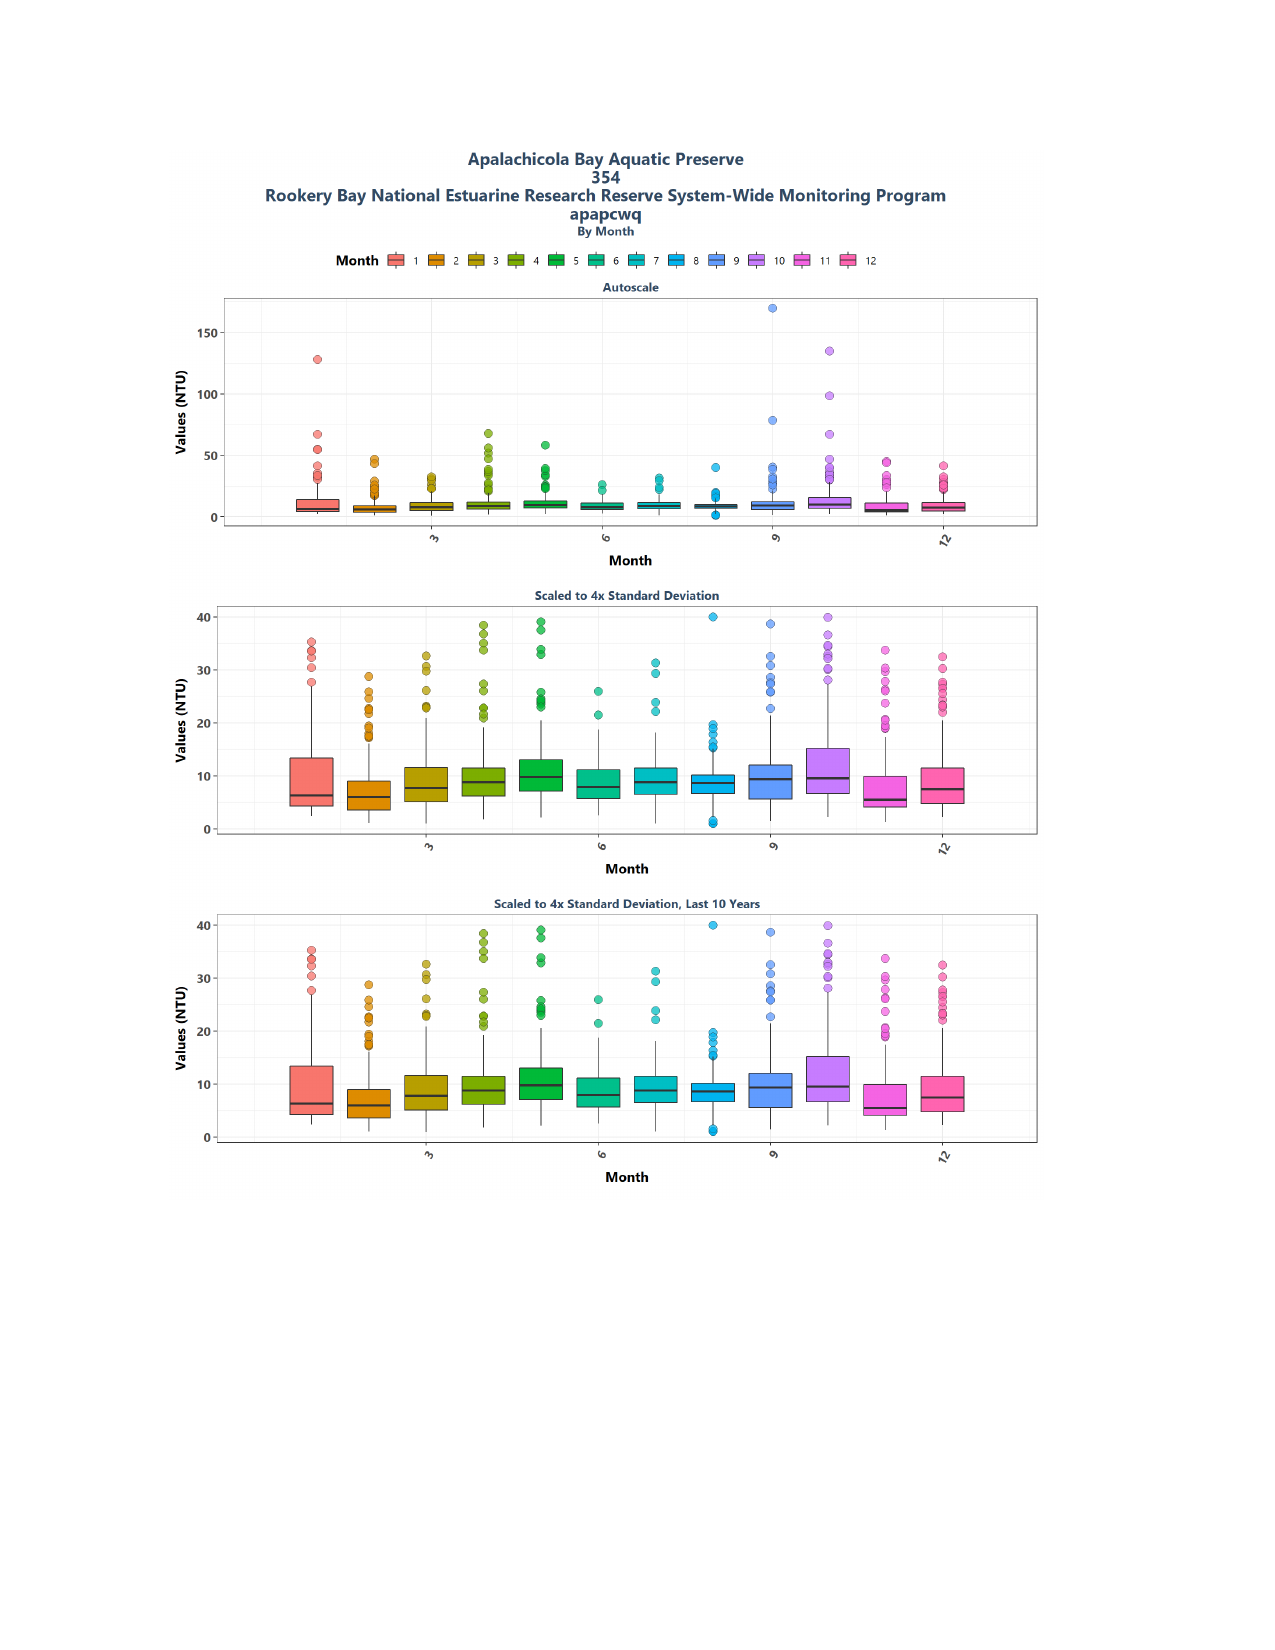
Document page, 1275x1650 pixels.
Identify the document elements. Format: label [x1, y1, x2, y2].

picture [168, 150, 1044, 1200]
